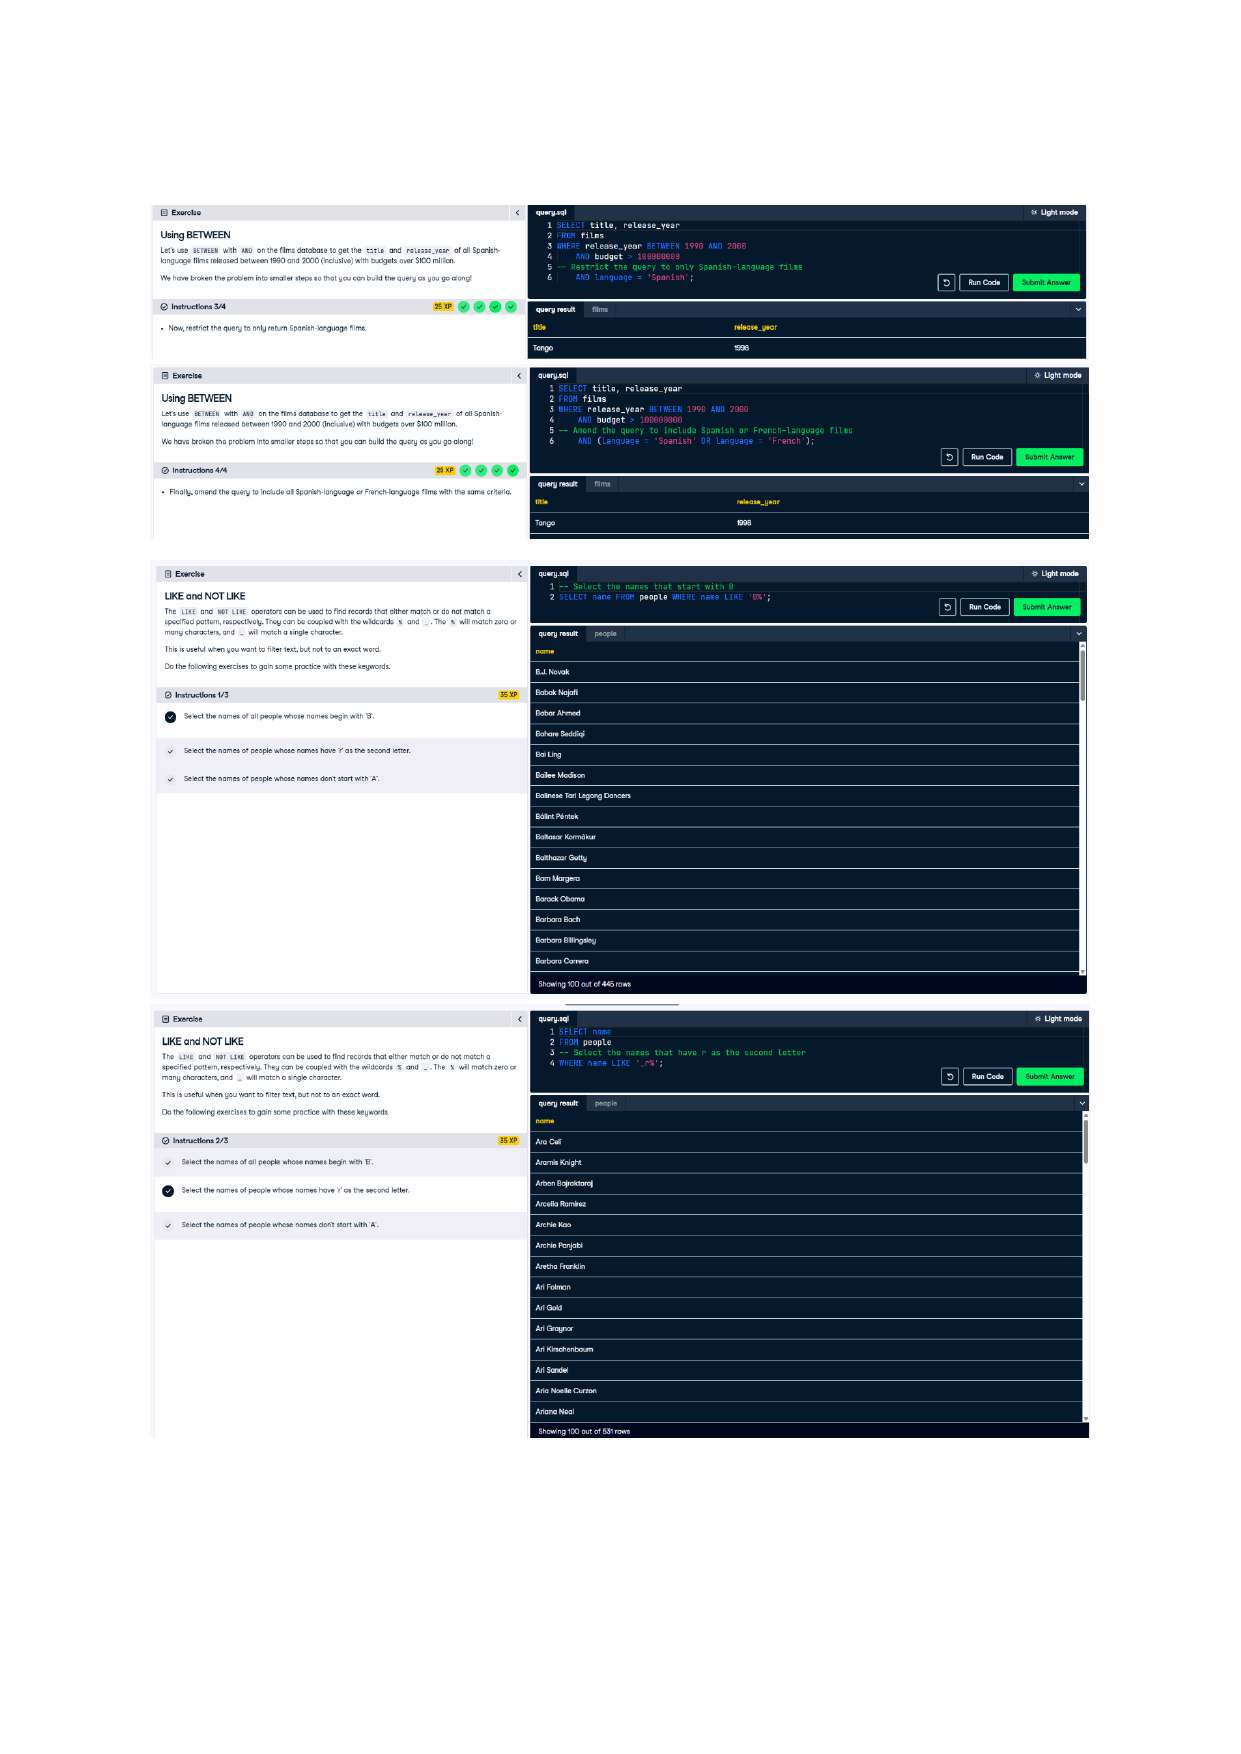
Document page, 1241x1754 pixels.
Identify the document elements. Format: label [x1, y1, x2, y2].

picture [150, 205, 1089, 359]
picture [150, 364, 1089, 539]
picture [150, 560, 1090, 999]
picture [150, 1004, 1090, 1438]
